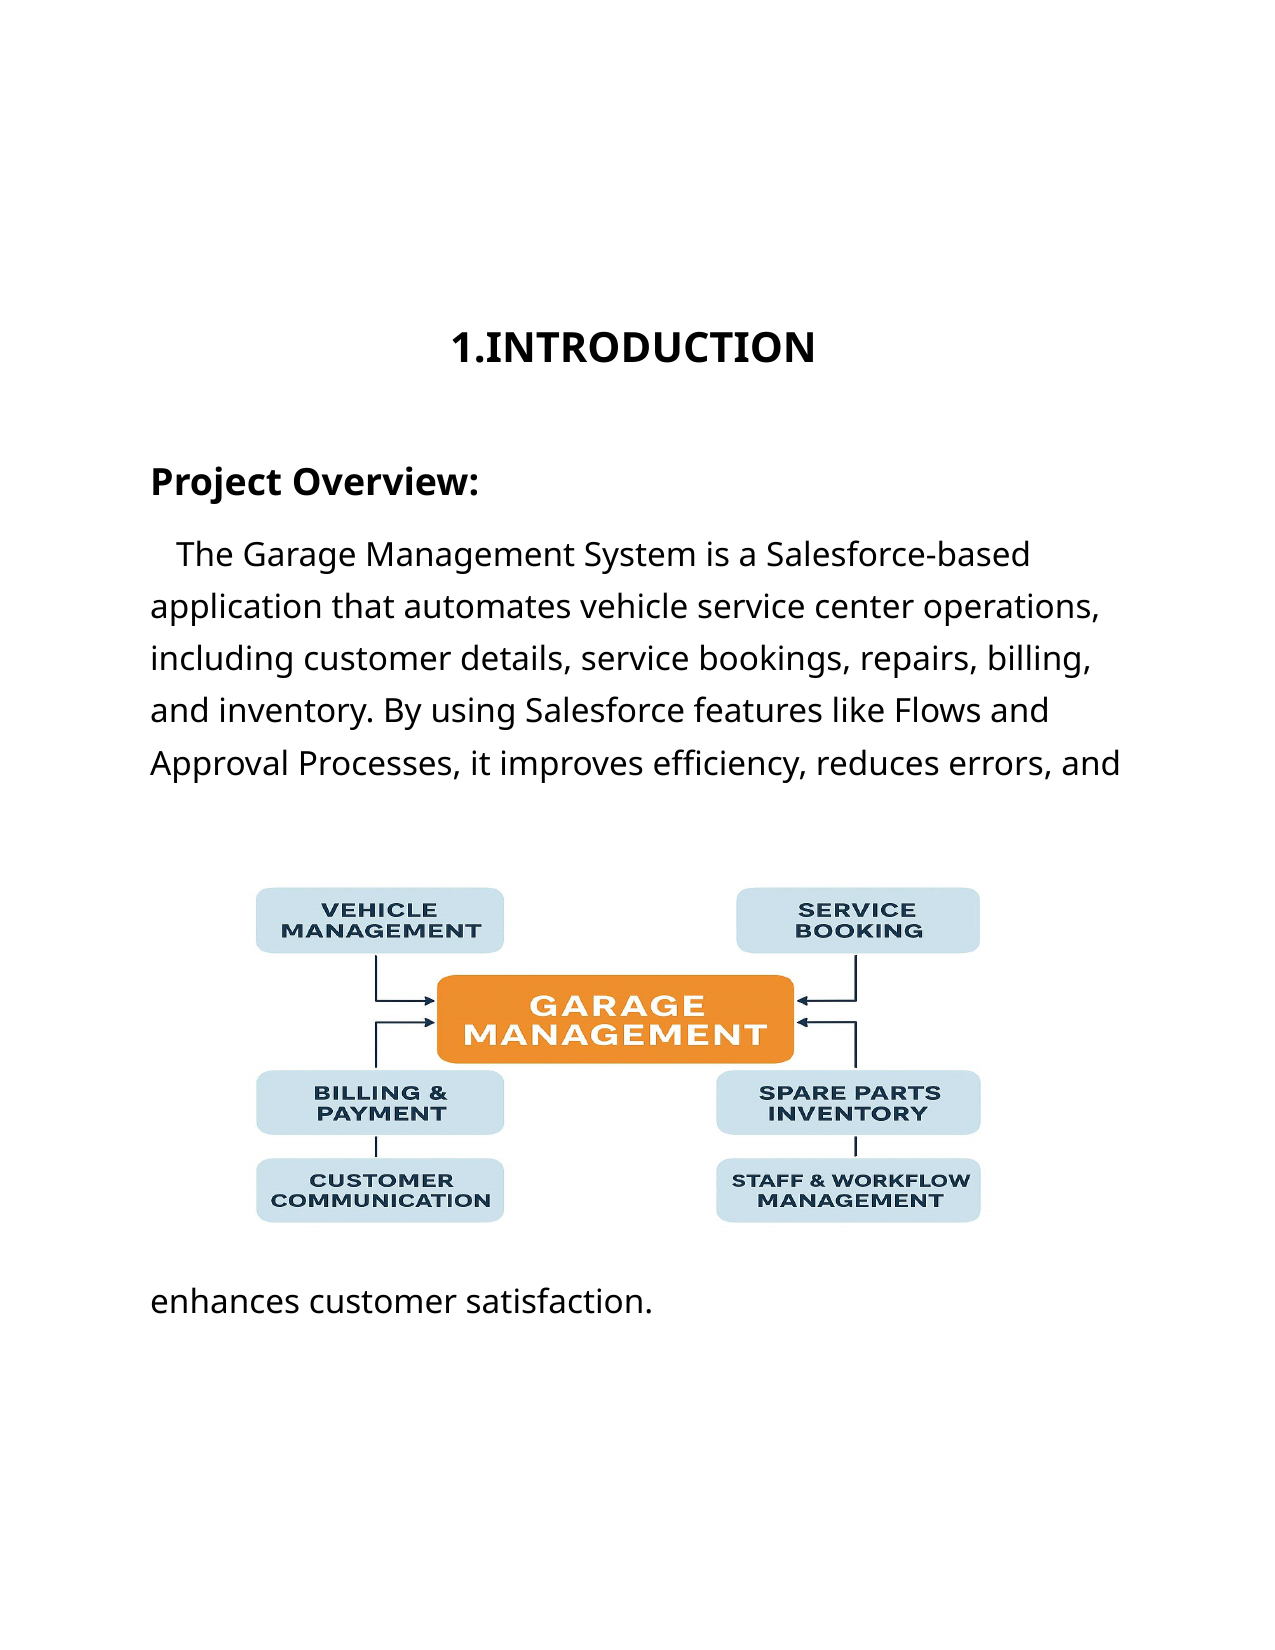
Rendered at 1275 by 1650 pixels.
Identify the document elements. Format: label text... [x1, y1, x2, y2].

picture [126, 811, 1102, 1278]
text 1.INTRODUCTION [450, 317, 1125, 374]
text Project Overview: [150, 455, 1125, 506]
